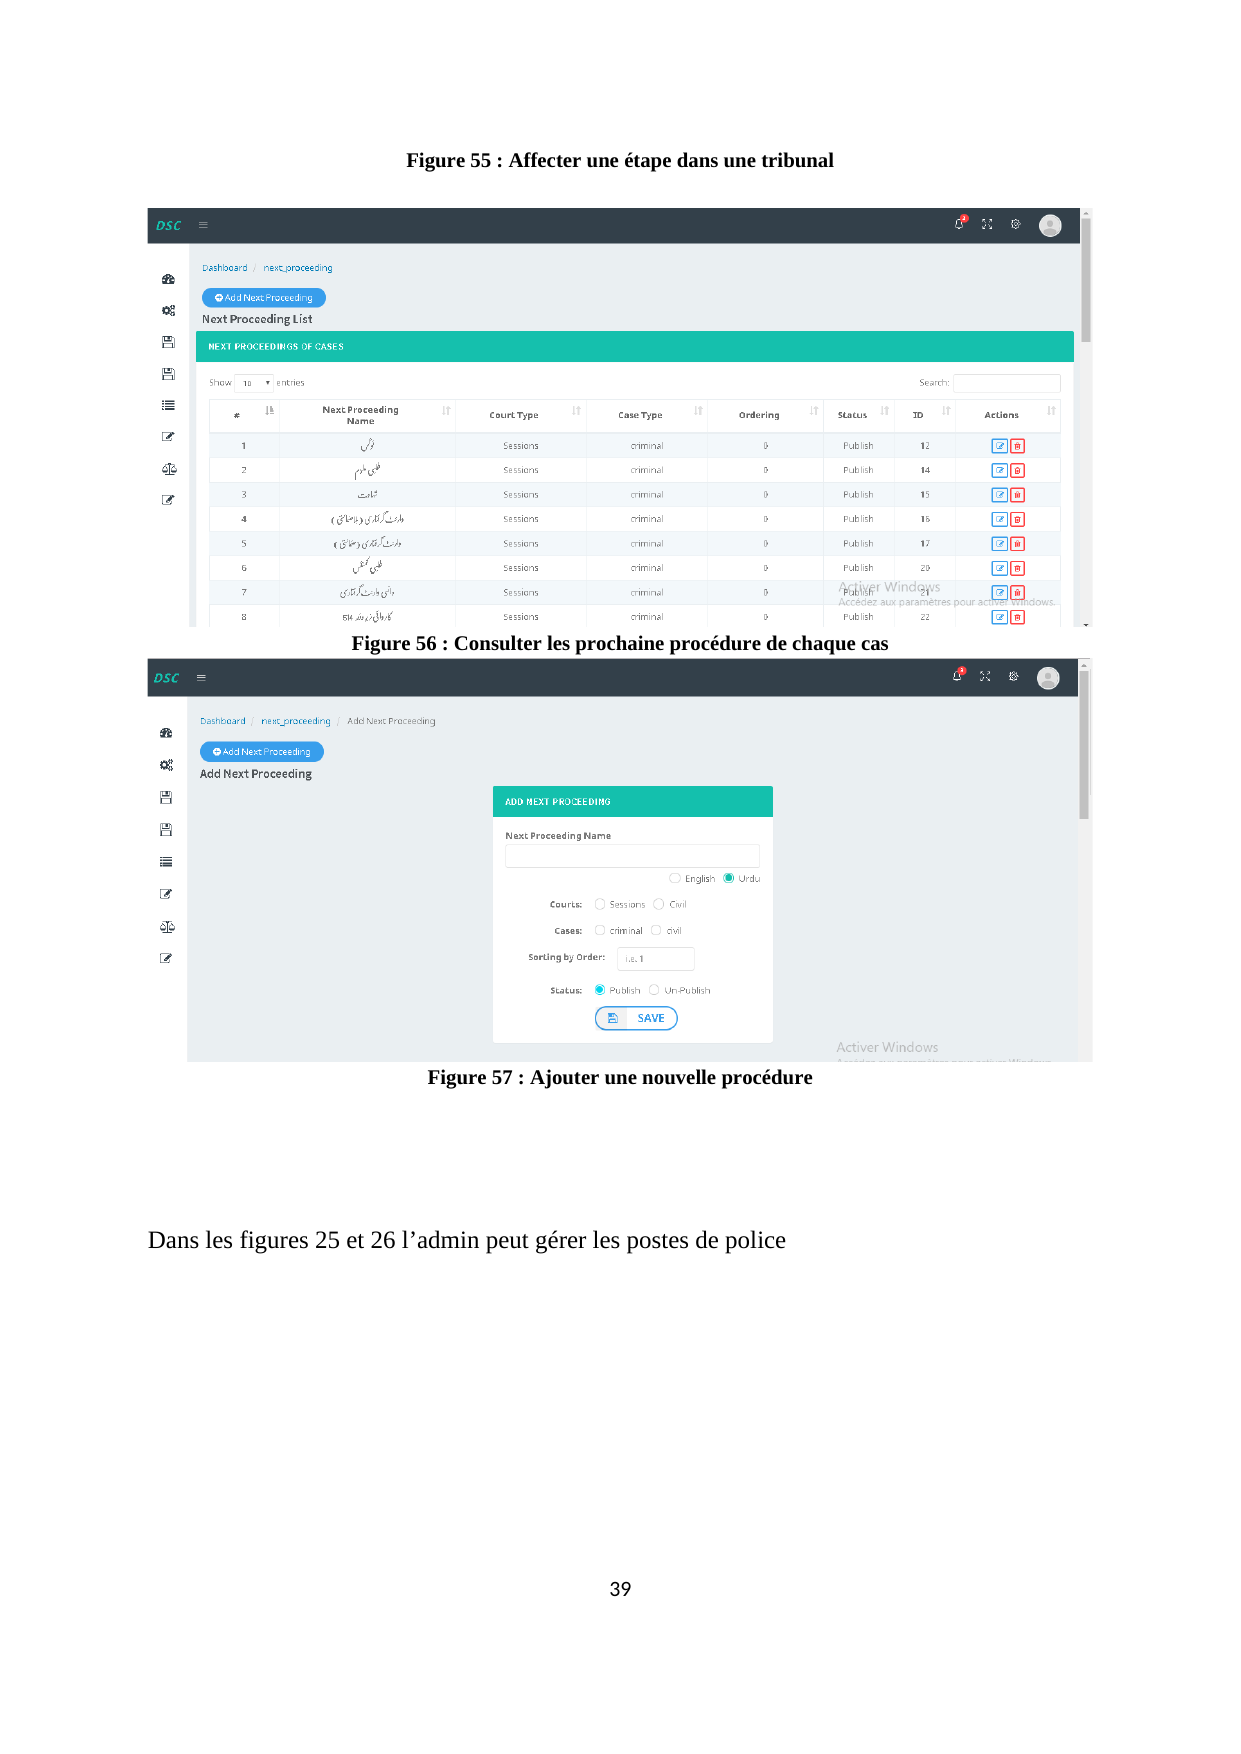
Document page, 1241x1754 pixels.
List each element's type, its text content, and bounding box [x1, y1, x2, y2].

text Figure 57 : Ajouter une nouvelle procédure [148, 1065, 1093, 1089]
text Figure 56 : Consulter les prochaine procédure de chaque cas [148, 631, 1093, 655]
text Dans les figures 25 et 26 l’admin peut gérer les postes de police [148, 1225, 1093, 1253]
picture [147, 208, 1093, 627]
text Figure 55 : Affecter une étape dans une tribunal [148, 148, 1093, 172]
picture [147, 658, 1093, 1062]
